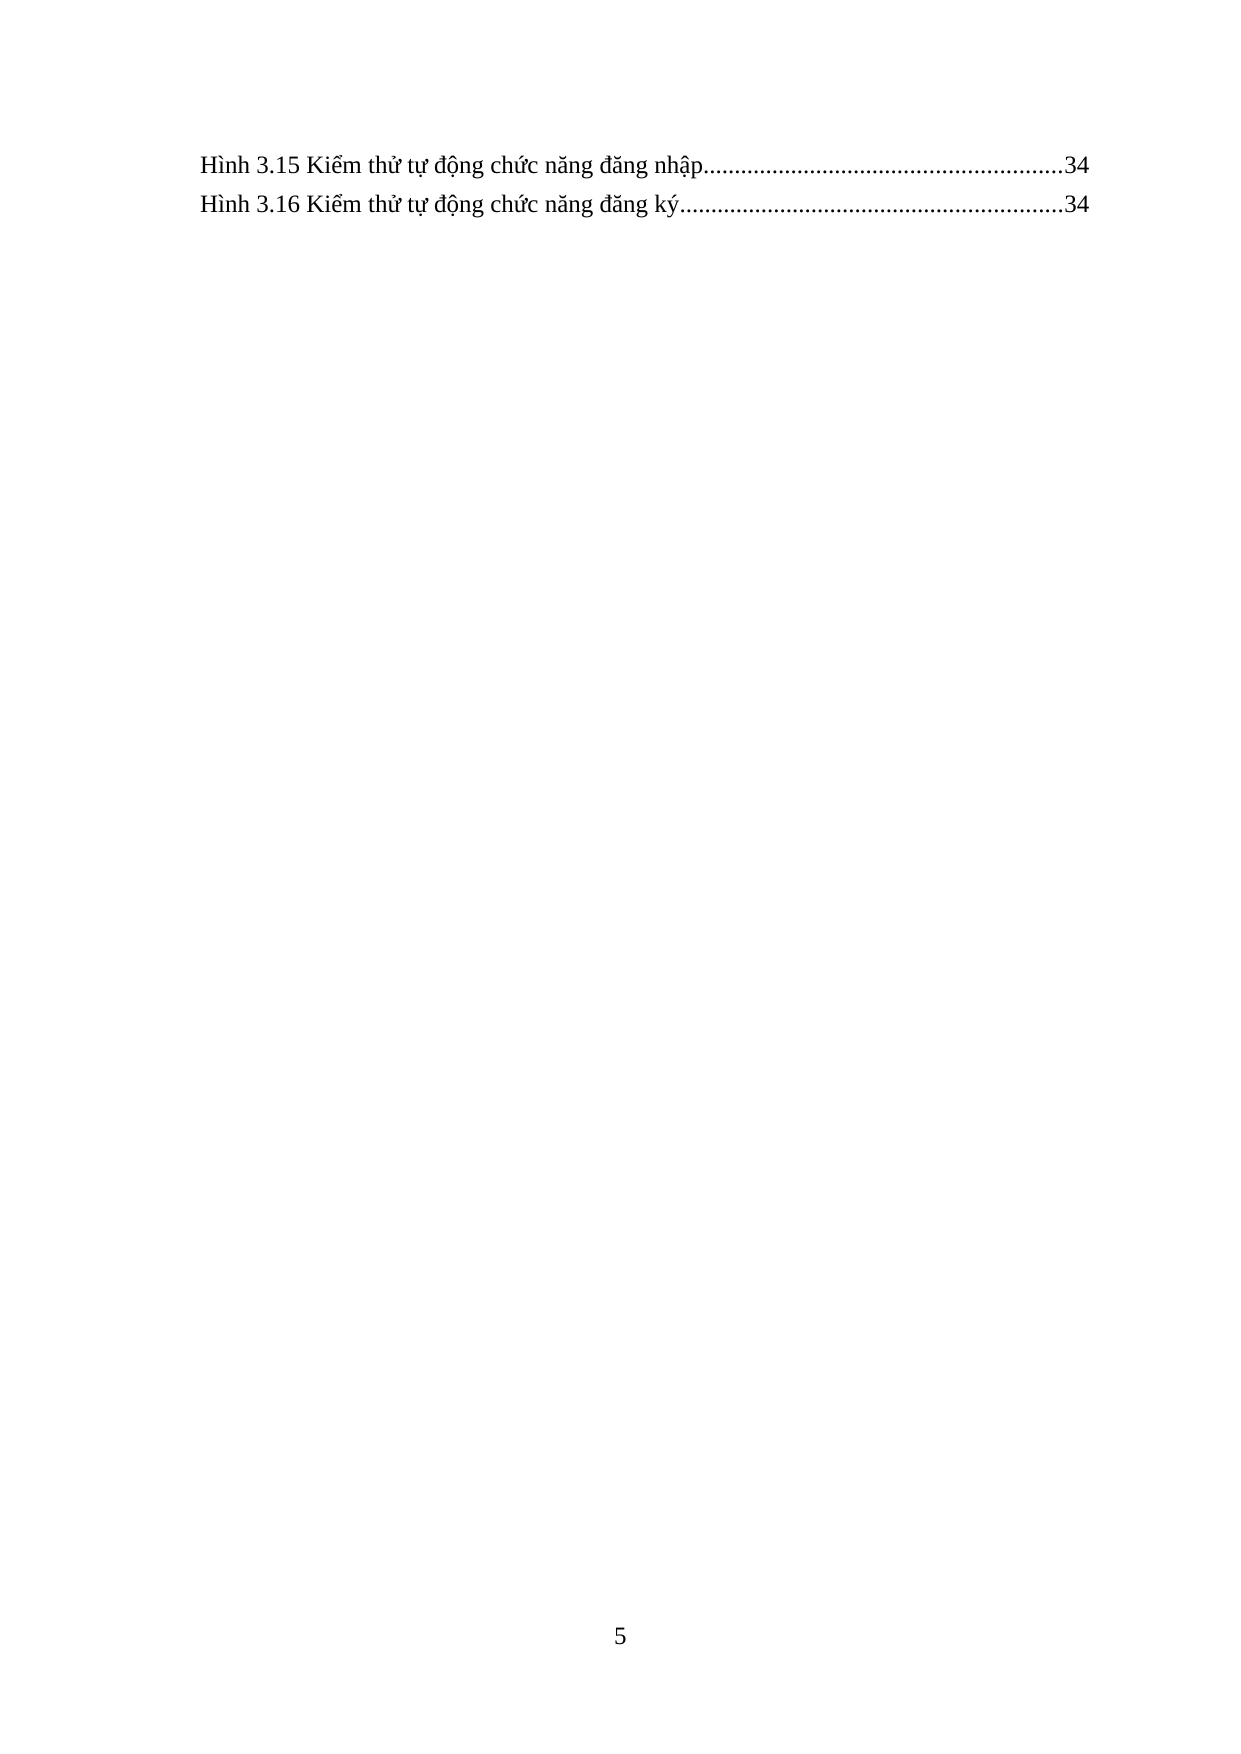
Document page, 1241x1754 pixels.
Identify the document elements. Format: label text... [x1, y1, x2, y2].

text Hình 3.15 Kiểm thử tự động chức năng đăng nhập 34 [200, 150, 1090, 179]
text Hình 3.16 Kiểm thử tự động chức năng đăng ký 34 [200, 189, 1090, 218]
